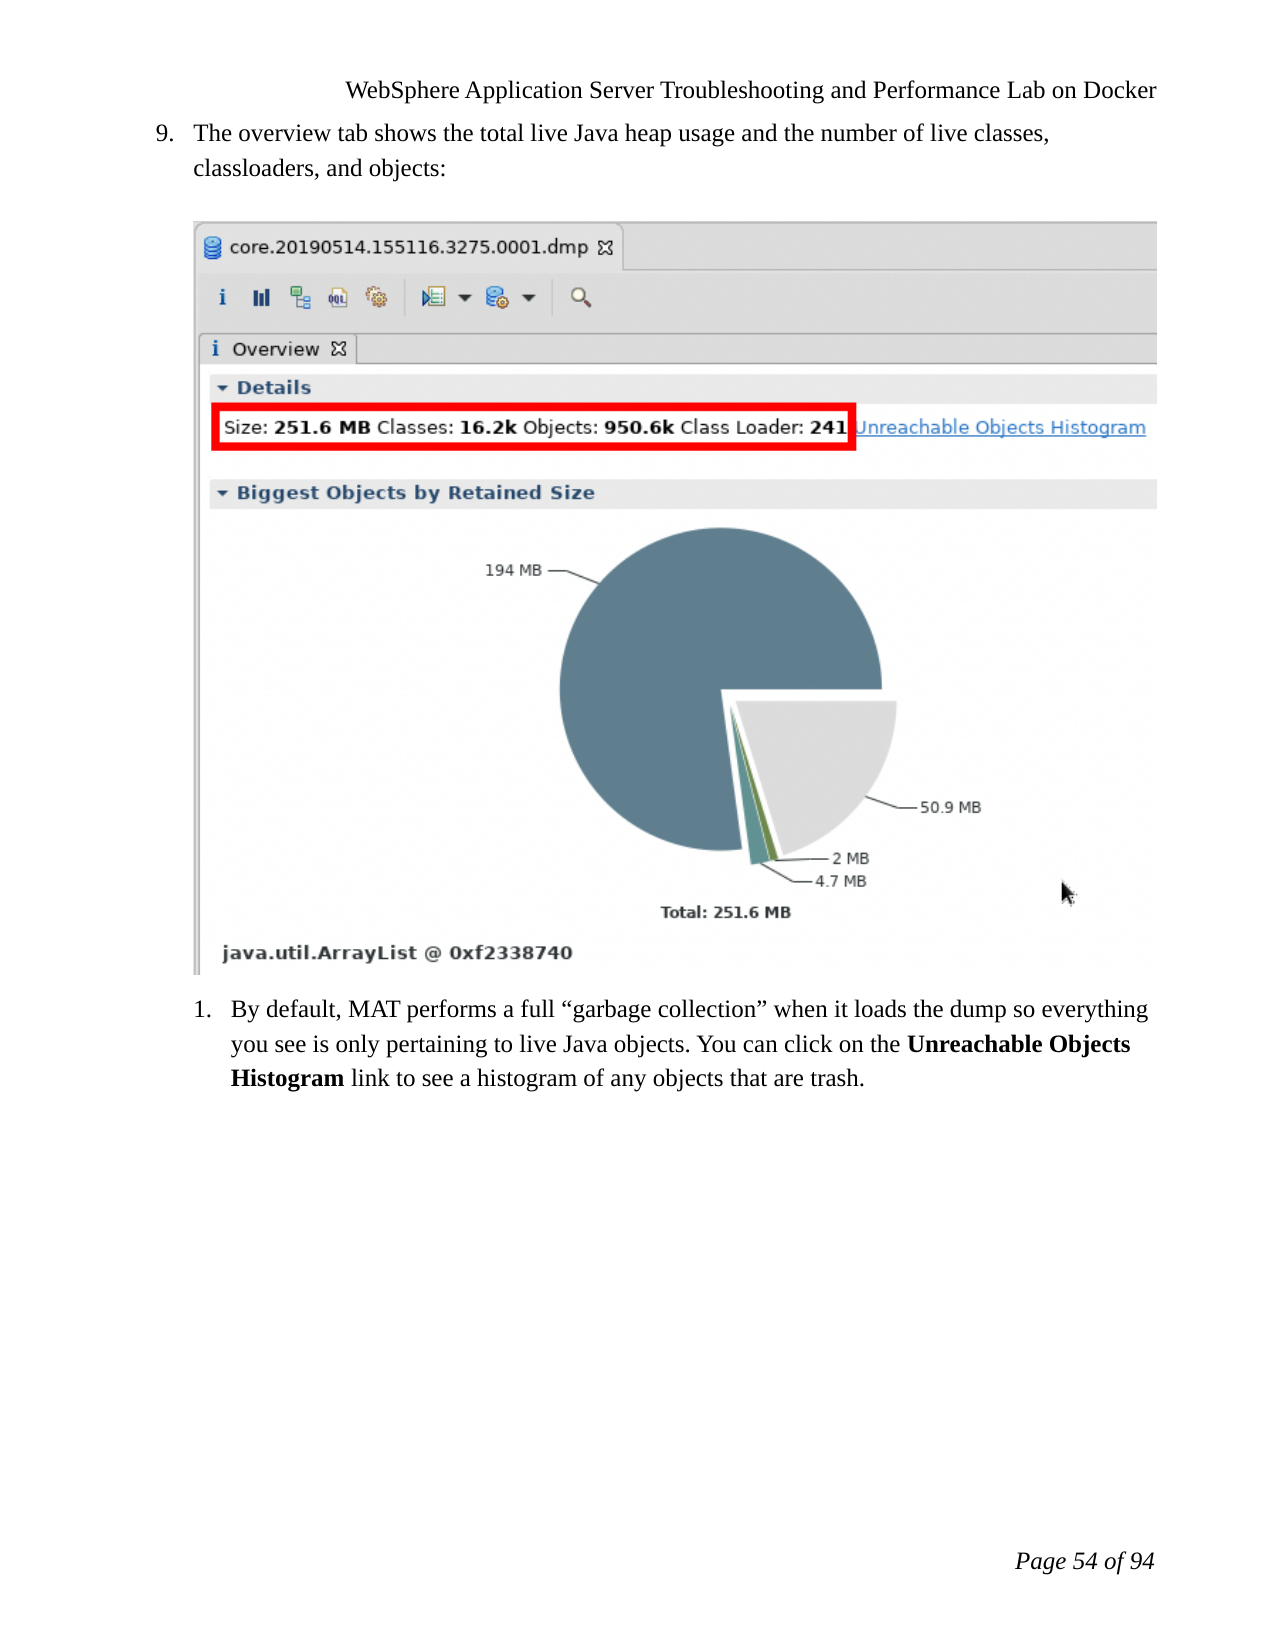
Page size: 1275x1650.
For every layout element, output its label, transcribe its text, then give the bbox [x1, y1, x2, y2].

picture [193, 221, 1157, 975]
list By default, MAT performs a full “garbage collection” when it loads the dump so everything you see is only pertaining to live Java objects. You can click on the Unreachable Objects Histogram link to see a histogram of any objects that are trash. [193, 994, 1157, 1092]
